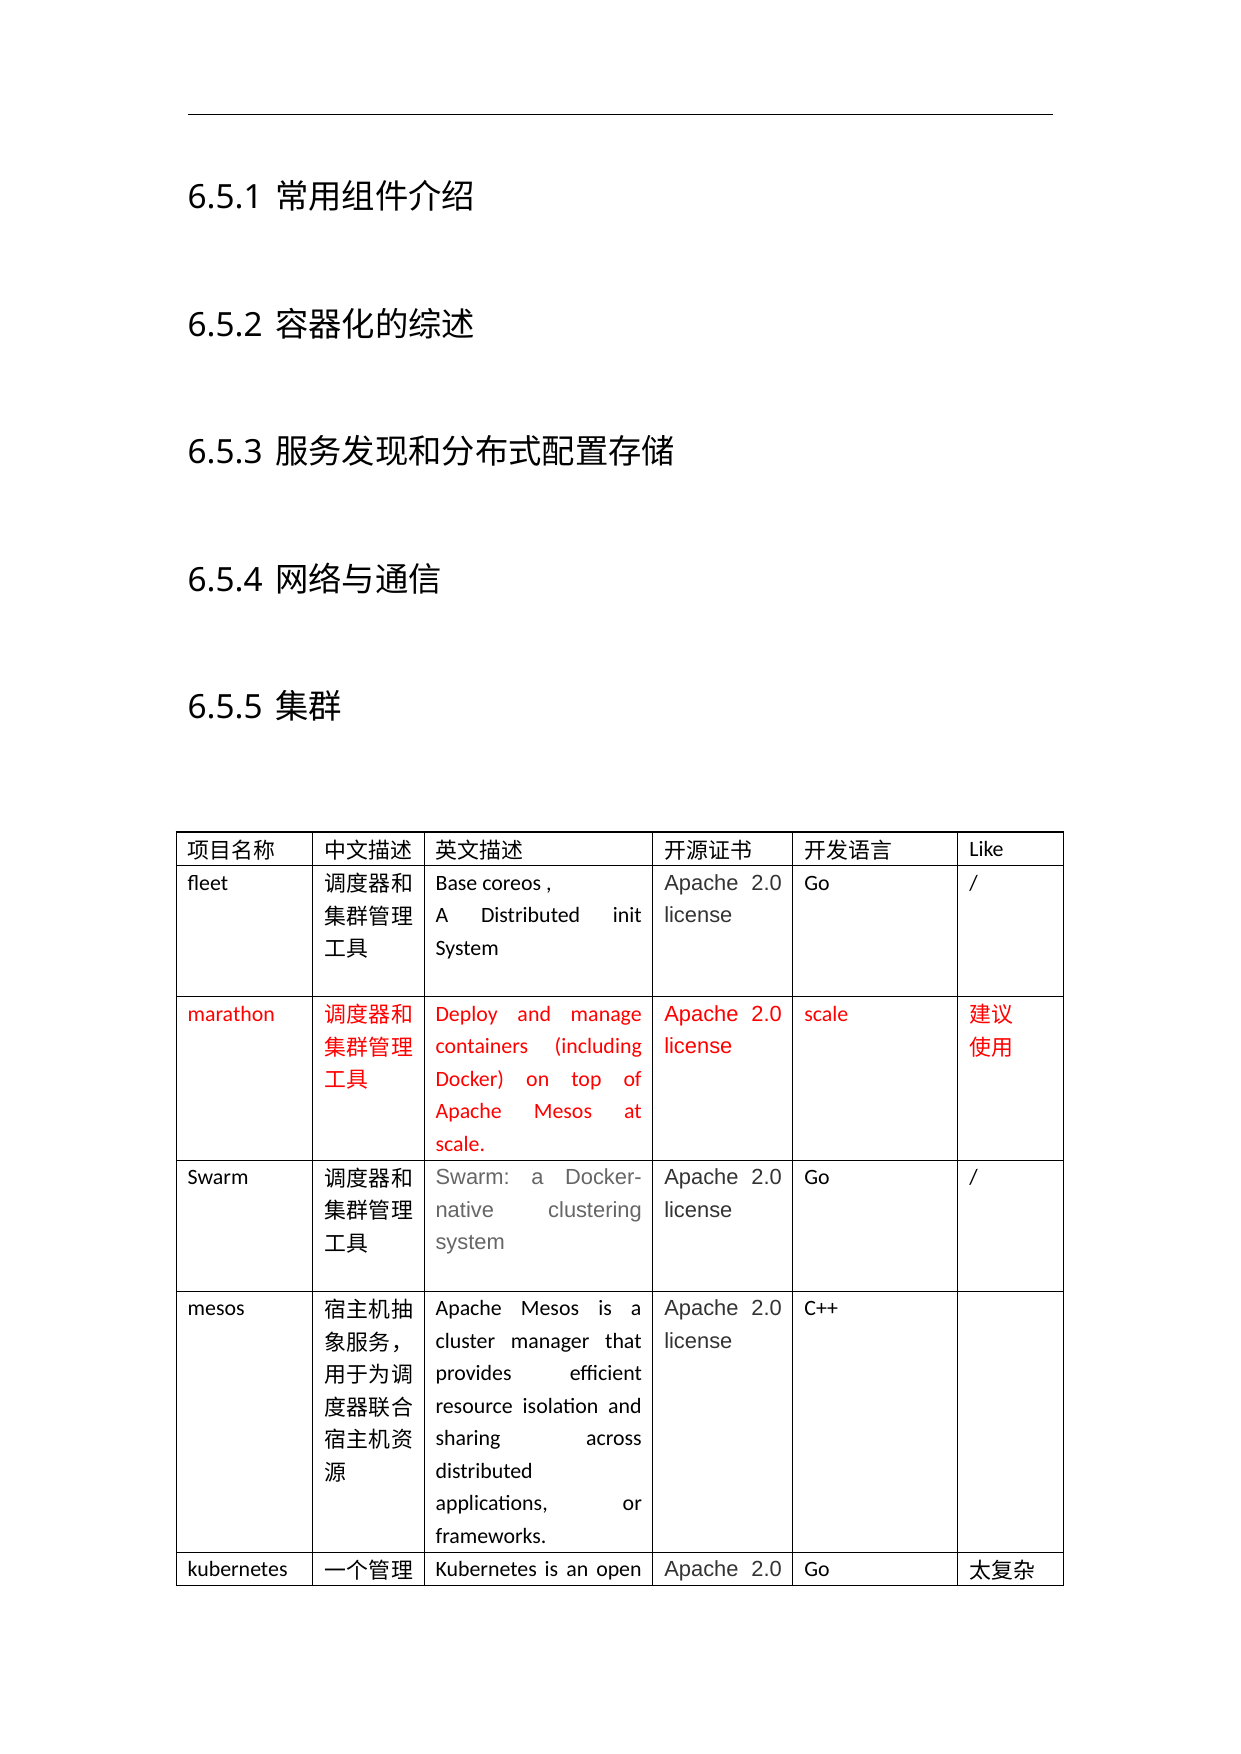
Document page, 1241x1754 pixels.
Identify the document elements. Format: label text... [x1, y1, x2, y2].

table_cell C++ [793, 1292, 957, 1552]
table_cell kubernetes [177, 1553, 312, 1585]
table_cell 调度器和集群管理工具 [313, 1161, 424, 1291]
table_cell Apache 2.0 license [653, 997, 792, 1159]
table_cell [958, 1292, 1063, 1552]
table_cell mesos [177, 1292, 312, 1552]
table_header 英文描述 [425, 833, 652, 865]
table_cell 太复杂 [958, 1553, 1063, 1585]
table_cell scale [793, 997, 957, 1159]
table_cell Apache 2.0 license [653, 1553, 792, 1585]
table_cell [313, 1553, 424, 1585]
table_header 开源证书 [653, 833, 792, 865]
table_cell Base coreos , A Distributed init System [425, 866, 652, 996]
table_cell Apache 2.0 license [653, 1292, 792, 1552]
table_header Like [958, 833, 1063, 865]
table_cell 建议 使用 [958, 997, 1063, 1159]
table_cell Go [793, 1161, 957, 1291]
table_cell 宿主机抽象服务，用于为调度器联合宿主机资源 [313, 1292, 424, 1552]
table_cell Deploy and manage containers (including Docker) on top of Apache Mesos at scale. [425, 997, 652, 1159]
table_cell Go [793, 1553, 957, 1585]
table_header 开发语言 [793, 833, 957, 865]
table_cell Go [793, 866, 957, 996]
table_cell / [958, 1161, 1063, 1291]
table_header 项目名称 [177, 833, 312, 865]
table_cell 调度器和集群管理工具 [313, 866, 424, 996]
subtitle 集群 [187, 672, 1053, 737]
table_cell Apache 2.0 license [653, 1161, 792, 1291]
table_header 中文描述 [313, 833, 424, 865]
subtitle 服务发现和分布式配置存储 [187, 417, 1053, 482]
subtitle 网络与通信 [187, 544, 1053, 609]
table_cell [425, 1553, 652, 1585]
subtitle 容器化的综述 [187, 289, 1053, 354]
table_cell Apache 2.0 license [653, 866, 792, 996]
table_cell Swarm: a Docker-native clustering system [425, 1161, 652, 1291]
table_cell Swarm [177, 1161, 312, 1291]
subtitle 常用组件介绍 [187, 162, 1053, 227]
table_cell marathon [177, 997, 312, 1159]
table_cell fleet [177, 866, 312, 996]
table_cell / [958, 866, 1063, 996]
table_cell Apache Mesos is a cluster manager that provides efficient resource isolation and sharing across distributed applications, or frameworks. [425, 1292, 652, 1552]
table_cell 调度器和集群管理工具 [313, 997, 424, 1159]
